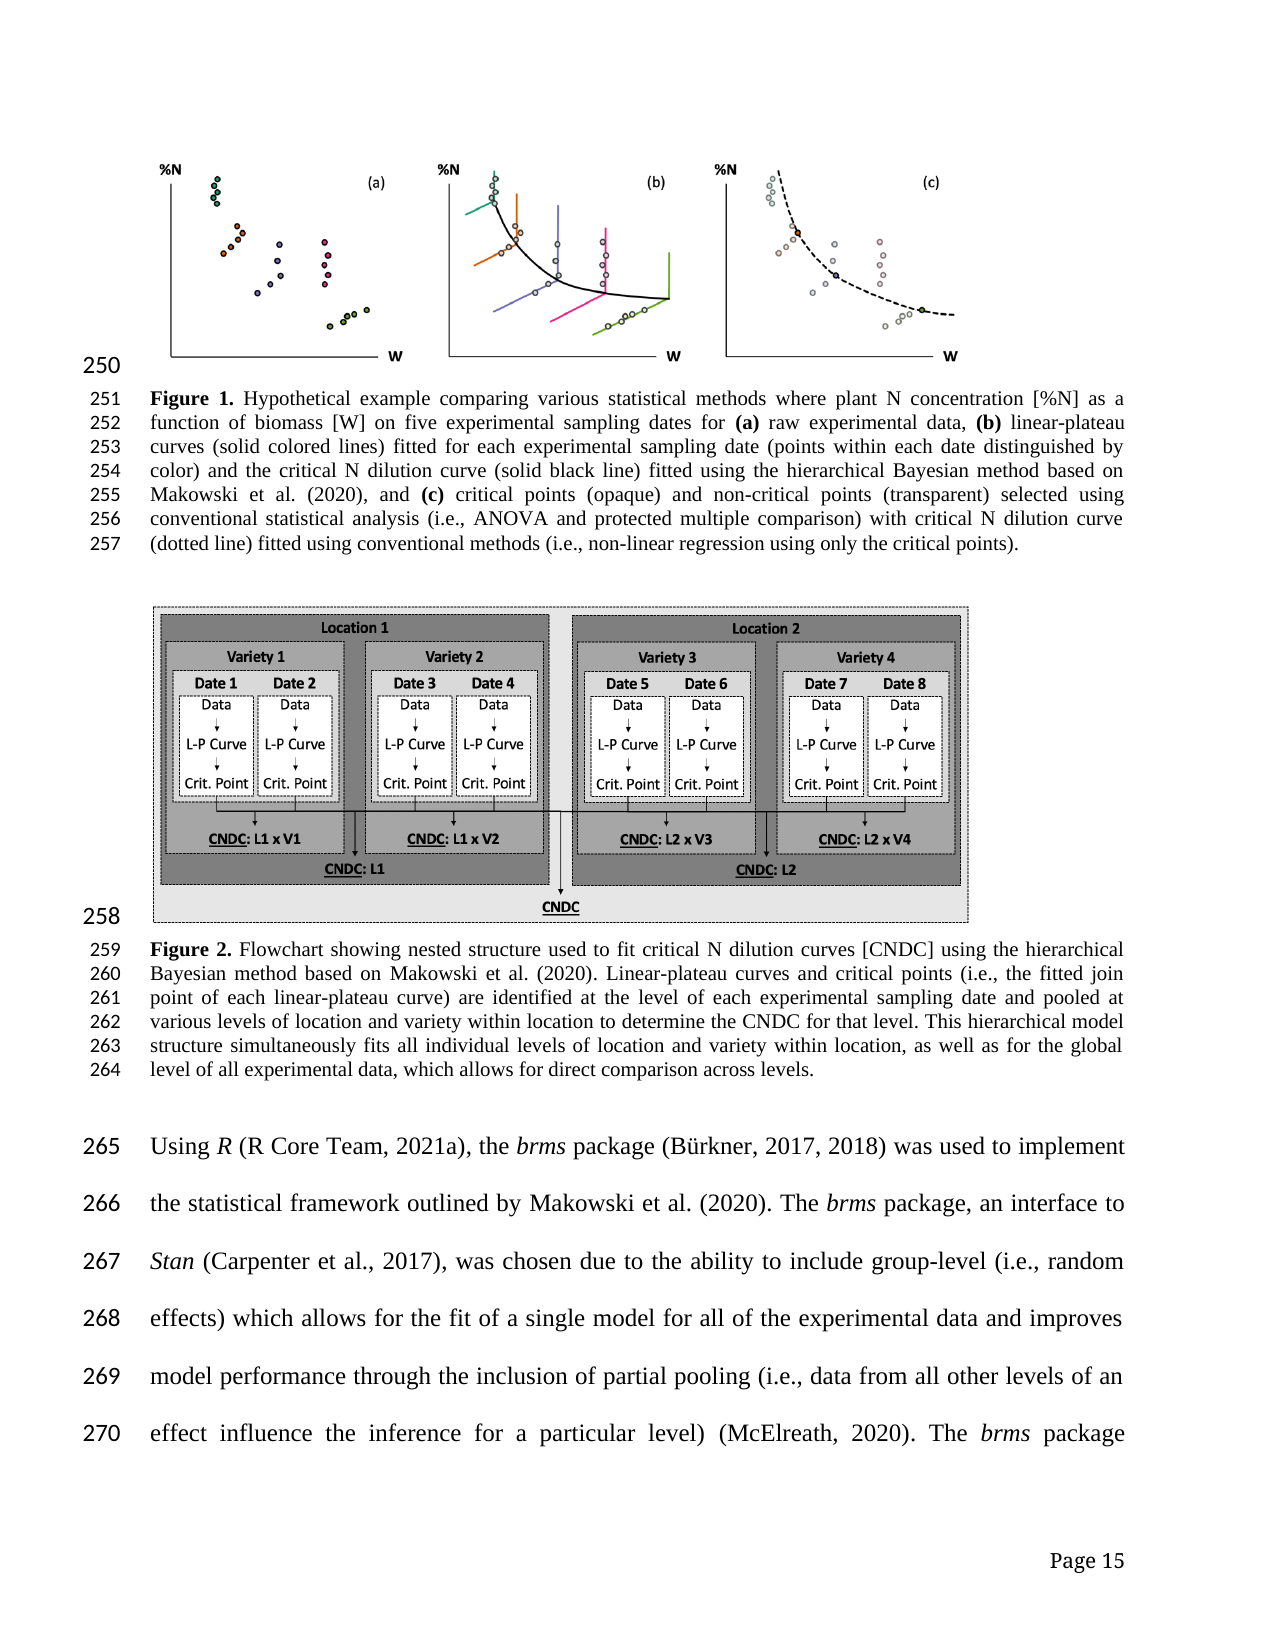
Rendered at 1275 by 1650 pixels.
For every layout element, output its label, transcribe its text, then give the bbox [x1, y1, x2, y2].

text Figure 2. Flowchart showing nested structure used to fit critical N dilution curves [CNDC] using the hierarchical Bayesian method based on Makowski et al. (2020). Linear-plateau curves and critical points (i.e., the fitted join point of each linear-plateau curve) are identified at the level of each experimental sampling date and pooled at various levels of location and variety within location to determine the CNDC for that level. This hierarchical model structure simultaneously fits all individual levels of location and variety within location, as well as for the global level of all experimental data, which allows for direct comparison across levels. [150, 937, 1125, 1081]
text Figure 1. Hypothetical example comparing various statistical methods where plant N concentration [%N] as a function of biomass [W] on five experimental sampling dates for (a) raw experimental data, (b) linear-plateau curves (solid colored lines) fitted for each experimental sampling date (points within each date distinguished by color) and the critical N dilution curve (solid black line) fitted using the hierarchical Bayesian method based on Makowski et al. (2020), and (c) critical points (opaque) and non-critical points (transparent) selected using conventional statistical analysis (i.e., ANOVA and protected multiple comparison) with critical N dilution curve (dotted line) fitted using conventional methods (i.e., non-linear regression using only the critical points). [150, 386, 1125, 554]
picture [150, 150, 971, 374]
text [150, 1131, 1125, 1447]
picture [150, 604, 971, 925]
